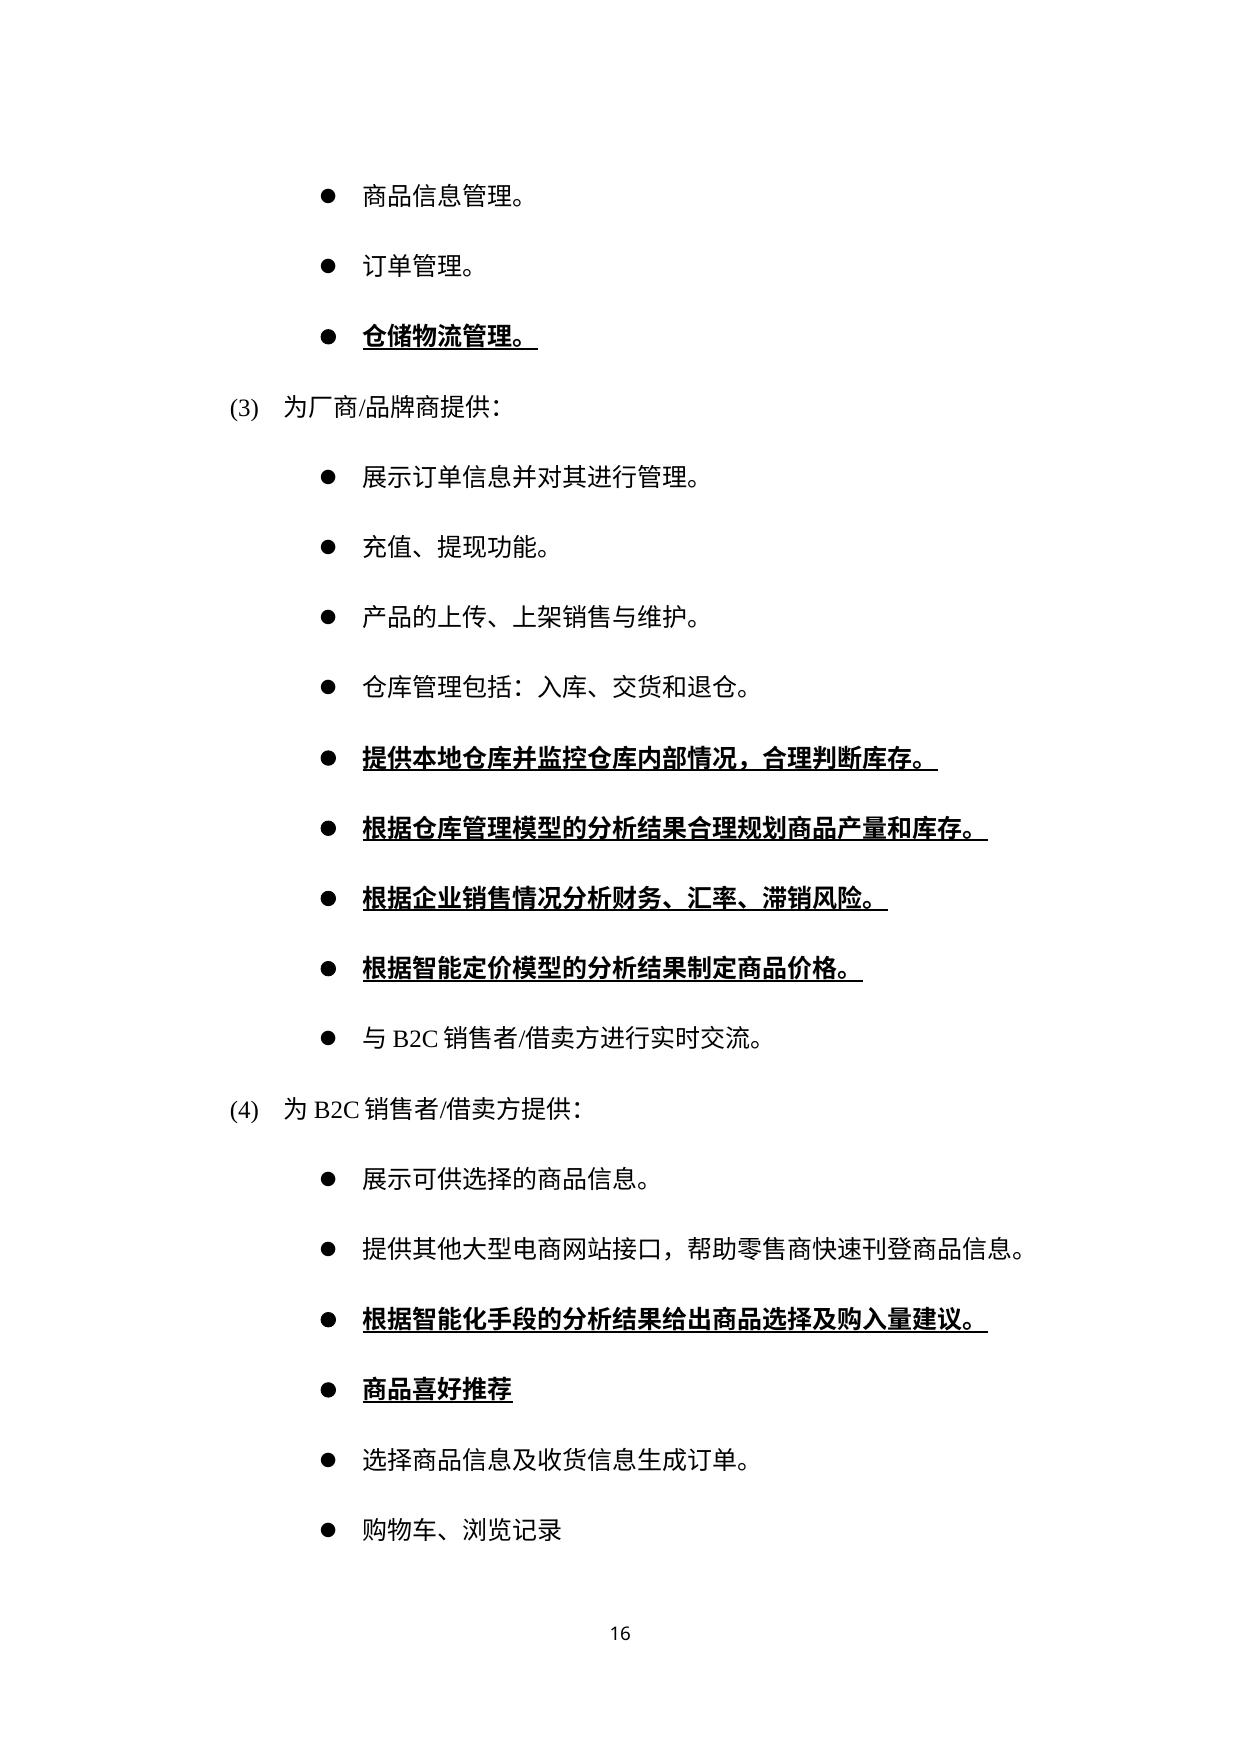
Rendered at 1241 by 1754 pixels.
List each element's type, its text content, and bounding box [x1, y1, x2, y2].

list 与B2C销售者/借卖方进行实时交流。 [319, 1004, 1053, 1069]
list 购物车、浏览记录 [319, 1496, 1053, 1561]
list 商品信息管理。 [319, 162, 1053, 227]
list 根据智能化手段的分析结果给出商品选择及购入量建议。 [319, 1285, 1053, 1350]
list 为厂商/品牌商提供： [187, 373, 1053, 438]
list 为B2C销售者/借卖方提供： [187, 1075, 1053, 1140]
list 仓库管理包括：入库、交货和退仓。 [319, 653, 1053, 718]
list 商品喜好推荐 [319, 1356, 1053, 1421]
list 选择商品信息及收货信息生成订单。 [319, 1426, 1053, 1491]
list 仓储物流管理。 [319, 302, 1053, 367]
list 根据企业销售情况分析财务、汇率、滞销风险。 [319, 864, 1053, 929]
list 根据仓库管理模型的分析结果合理规划商品产量和库存。 [319, 794, 1053, 859]
list 提供本地仓库并监控仓库内部情况，合理判断库存。 [319, 724, 1053, 789]
list 充值、提现功能。 [319, 513, 1053, 578]
list 提供其他大型电商网站接口，帮助零售商快速刊登商品信息。 [319, 1215, 1053, 1280]
list 展示可供选择的商品信息。 [319, 1145, 1053, 1210]
list 订单管理。 [319, 232, 1053, 297]
list 产品的上传、上架销售与维护。 [319, 583, 1053, 648]
list 根据智能定价模型的分析结果制定商品价格。 [319, 934, 1053, 999]
list 展示订单信息并对其进行管理。 [319, 443, 1053, 508]
